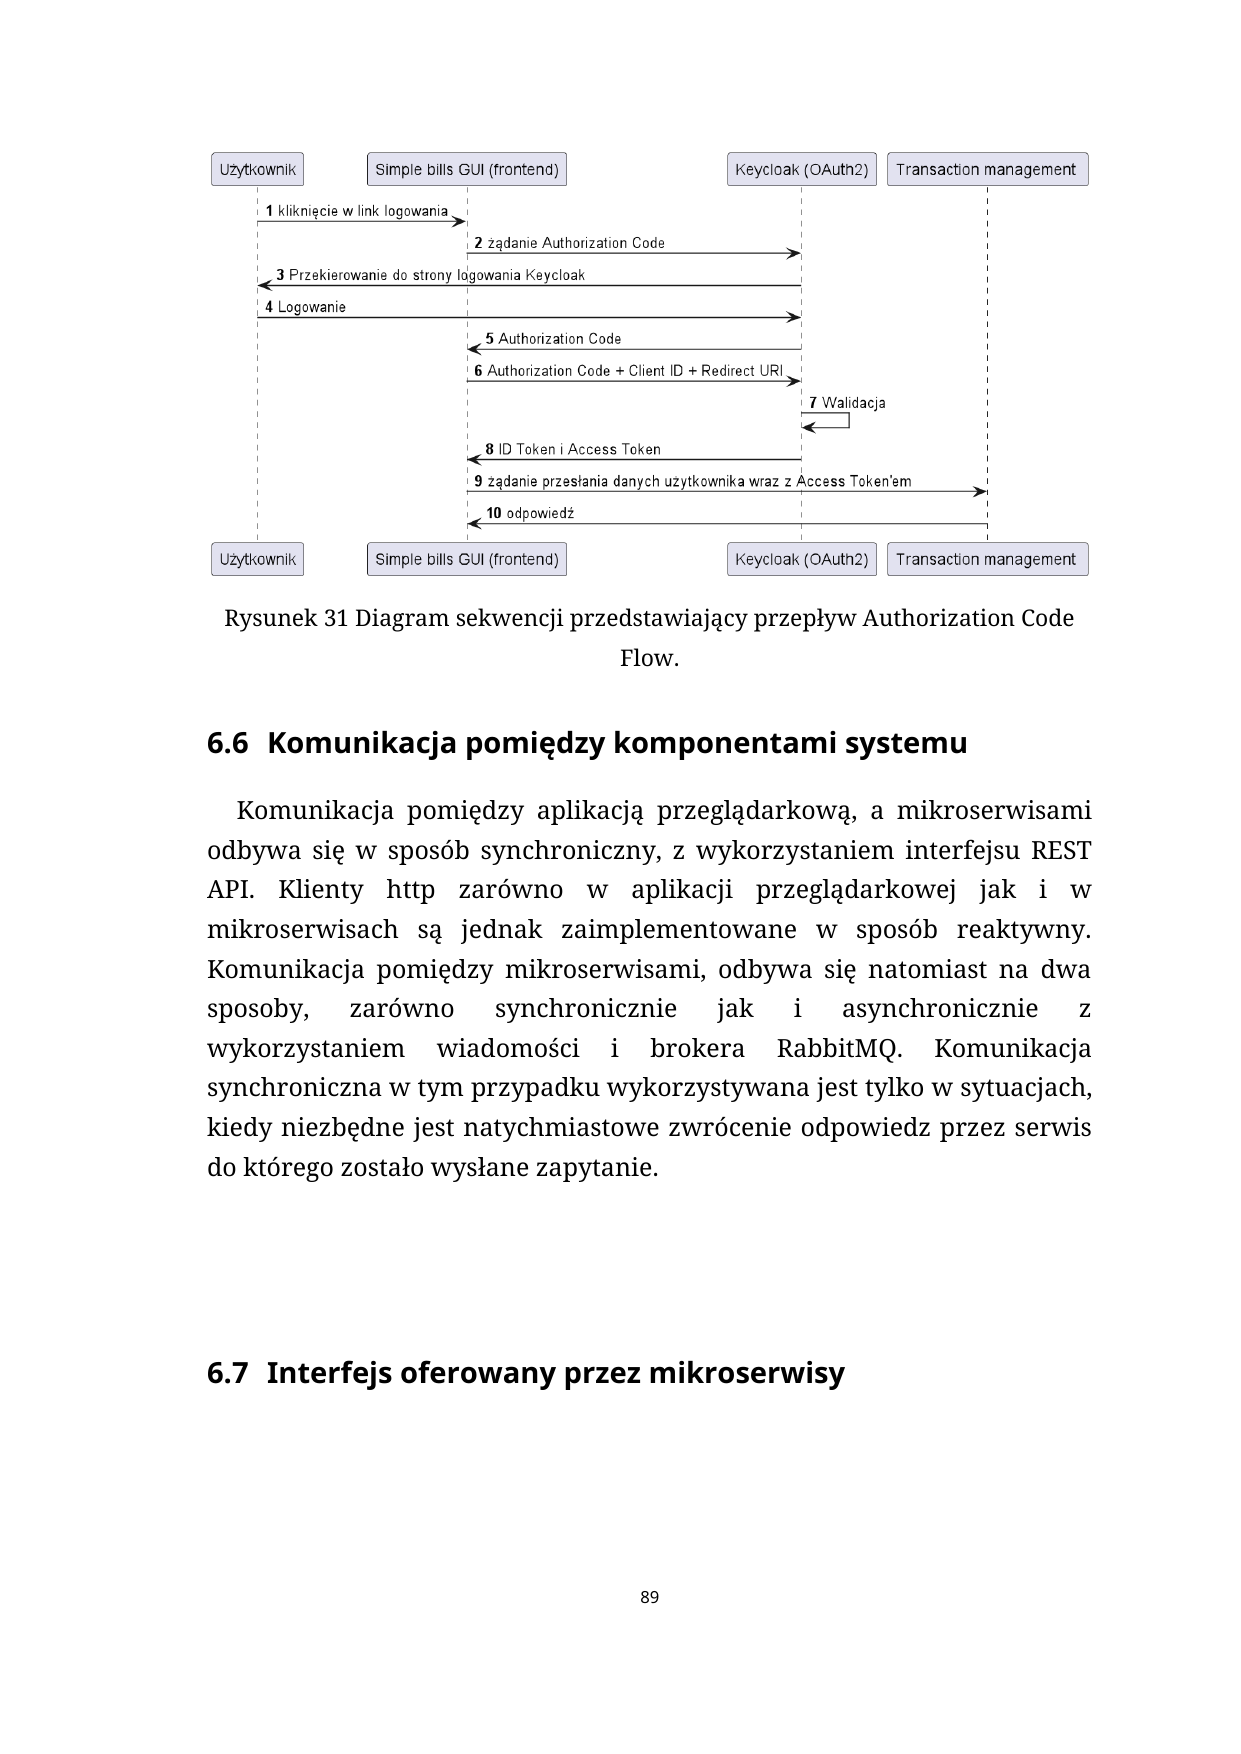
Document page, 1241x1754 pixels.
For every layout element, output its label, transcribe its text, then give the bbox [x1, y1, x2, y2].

text Komunikacja pomiędzy aplikacją przeglądarkową, a mikroserwisami odbywa się w sposób synchroniczny, z wykorzystaniem interfejsu REST API. Klienty http zarówno w aplikacji przeglądarkowej jak i w mikroserwisach są jednak zaimplementowane w sposób reaktywny. Komunikacja pomiędzy mikroserwisami, odbywa się natomiast na dwa sposoby, zarówno synchronicznie jak i asynchronicznie z wykorzystaniem wiadomości i brokera RabbitMQ. Komunikacja synchroniczna w tym przypadku wykorzystywana jest tylko w sytuacjach, kiedy niezbędne jest natychmiastowe zwrócenie odpowiedz przez serwis do którego zostało wysłane zapytanie. [207, 787, 1092, 1183]
subtitle Komunikacja pomiędzy komponentami systemu [207, 723, 1092, 762]
picture [206, 147, 1093, 581]
text Rysunek 31 Diagram sekwencji przedstawiający przepływ Authorization Code Flow. [207, 593, 1092, 673]
subtitle Interfejs oferowany przez mikroserwisy [207, 1352, 1092, 1392]
